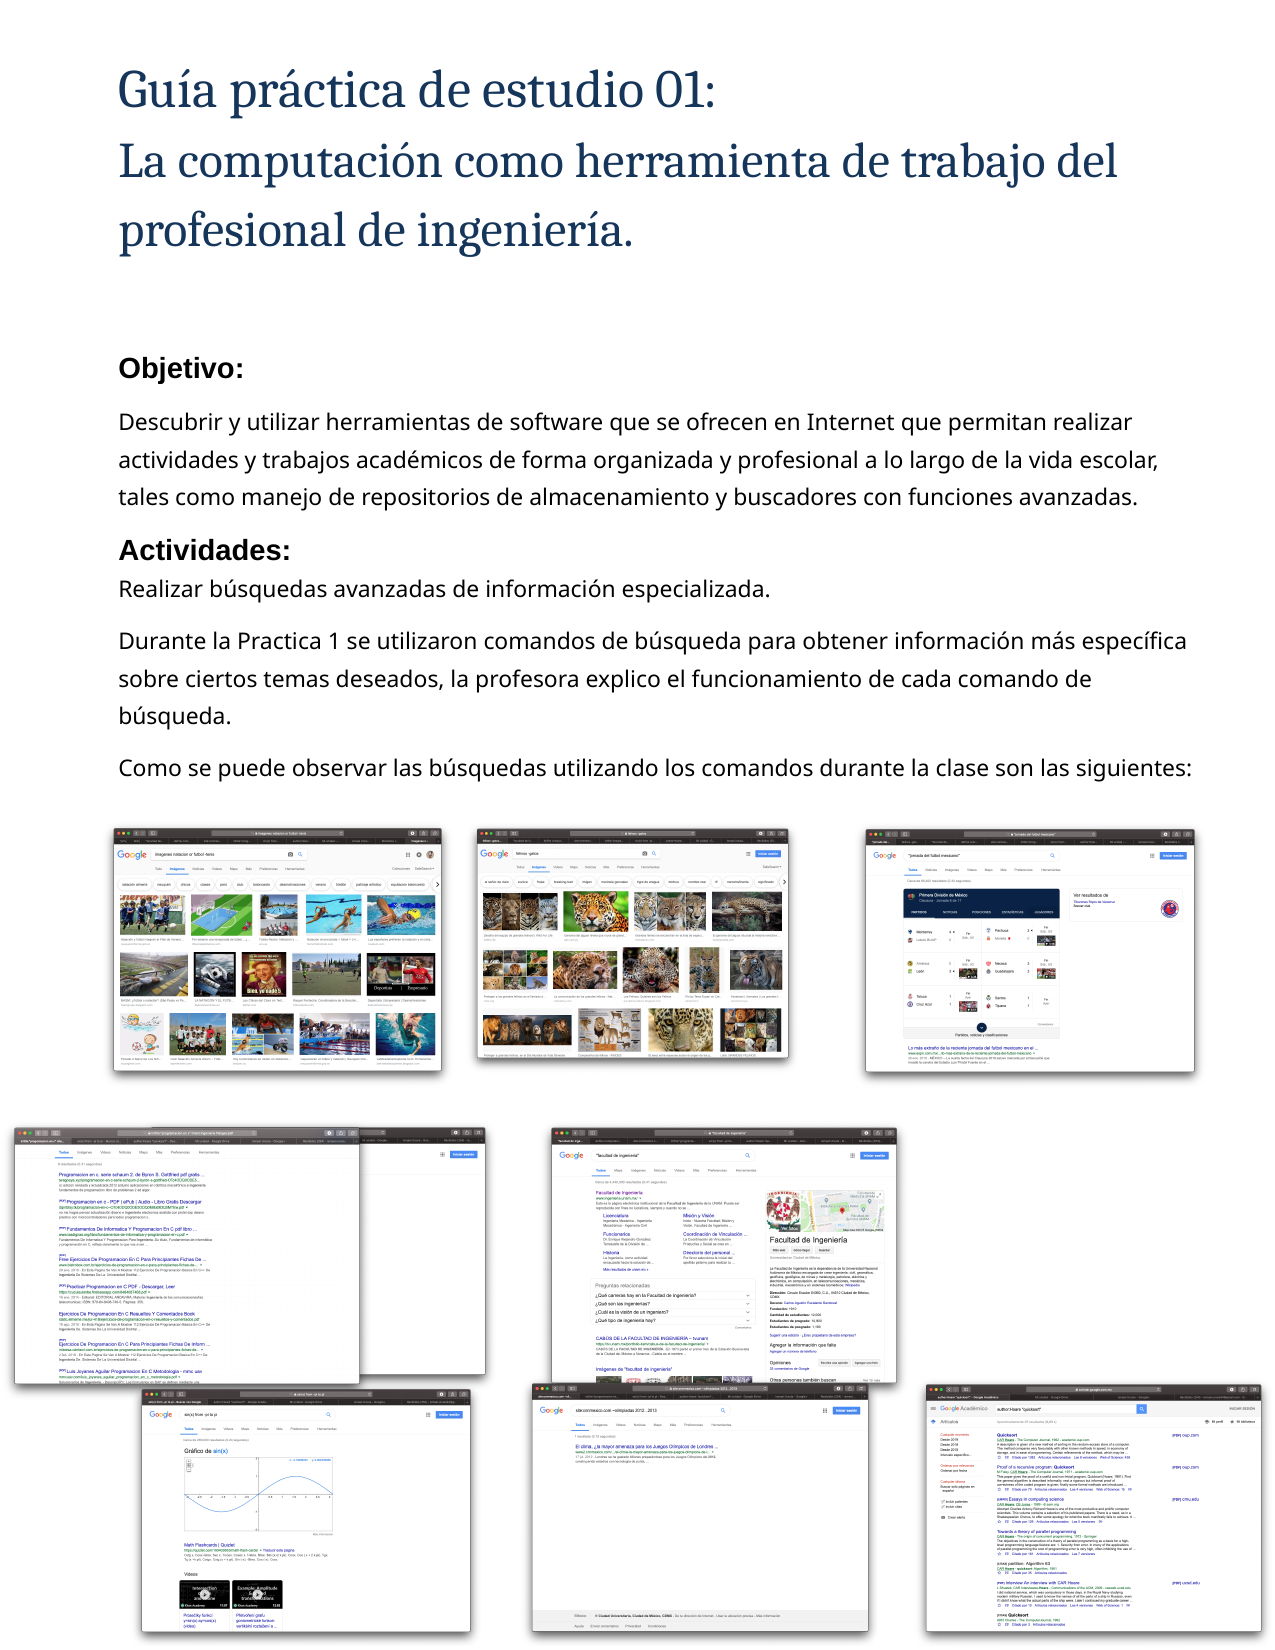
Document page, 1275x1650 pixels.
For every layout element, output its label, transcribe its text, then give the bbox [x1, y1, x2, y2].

text Actividades: Realizar búsquedas avanzadas de información especializada. [118, 533, 1205, 604]
text Durante la Practica 1 se utilizaron comandos de búsqueda para obtener información más específica sobre ciertos temas deseados, la profesora explico el funcionamiento de cada comando de búsqueda. [118, 625, 1205, 732]
text Objetivo: [118, 352, 1205, 385]
picture [100, 820, 455, 1089]
picture [464, 820, 800, 1075]
picture [0, 1118, 497, 1647]
picture [852, 820, 1208, 1090]
picture [518, 1118, 909, 1647]
text Descubrir y utilizar herramientas de software que se ofrecen en Internet que permitan realizar actividades y trabajos académicos de forma organizada y profesional a lo largo de la vida escolar, tales como manejo de repositorios de almacenamiento y buscadores con funciones avanzadas. [118, 406, 1205, 513]
text Como se puede observar las búsquedas utilizando los comandos durante la clase son las siguientes: [118, 752, 1205, 784]
picture [912, 1375, 1273, 1647]
text Guía práctica de estudio 01: La computación como herramienta de trabajo del profesional de ingeniería. [118, 59, 1205, 259]
